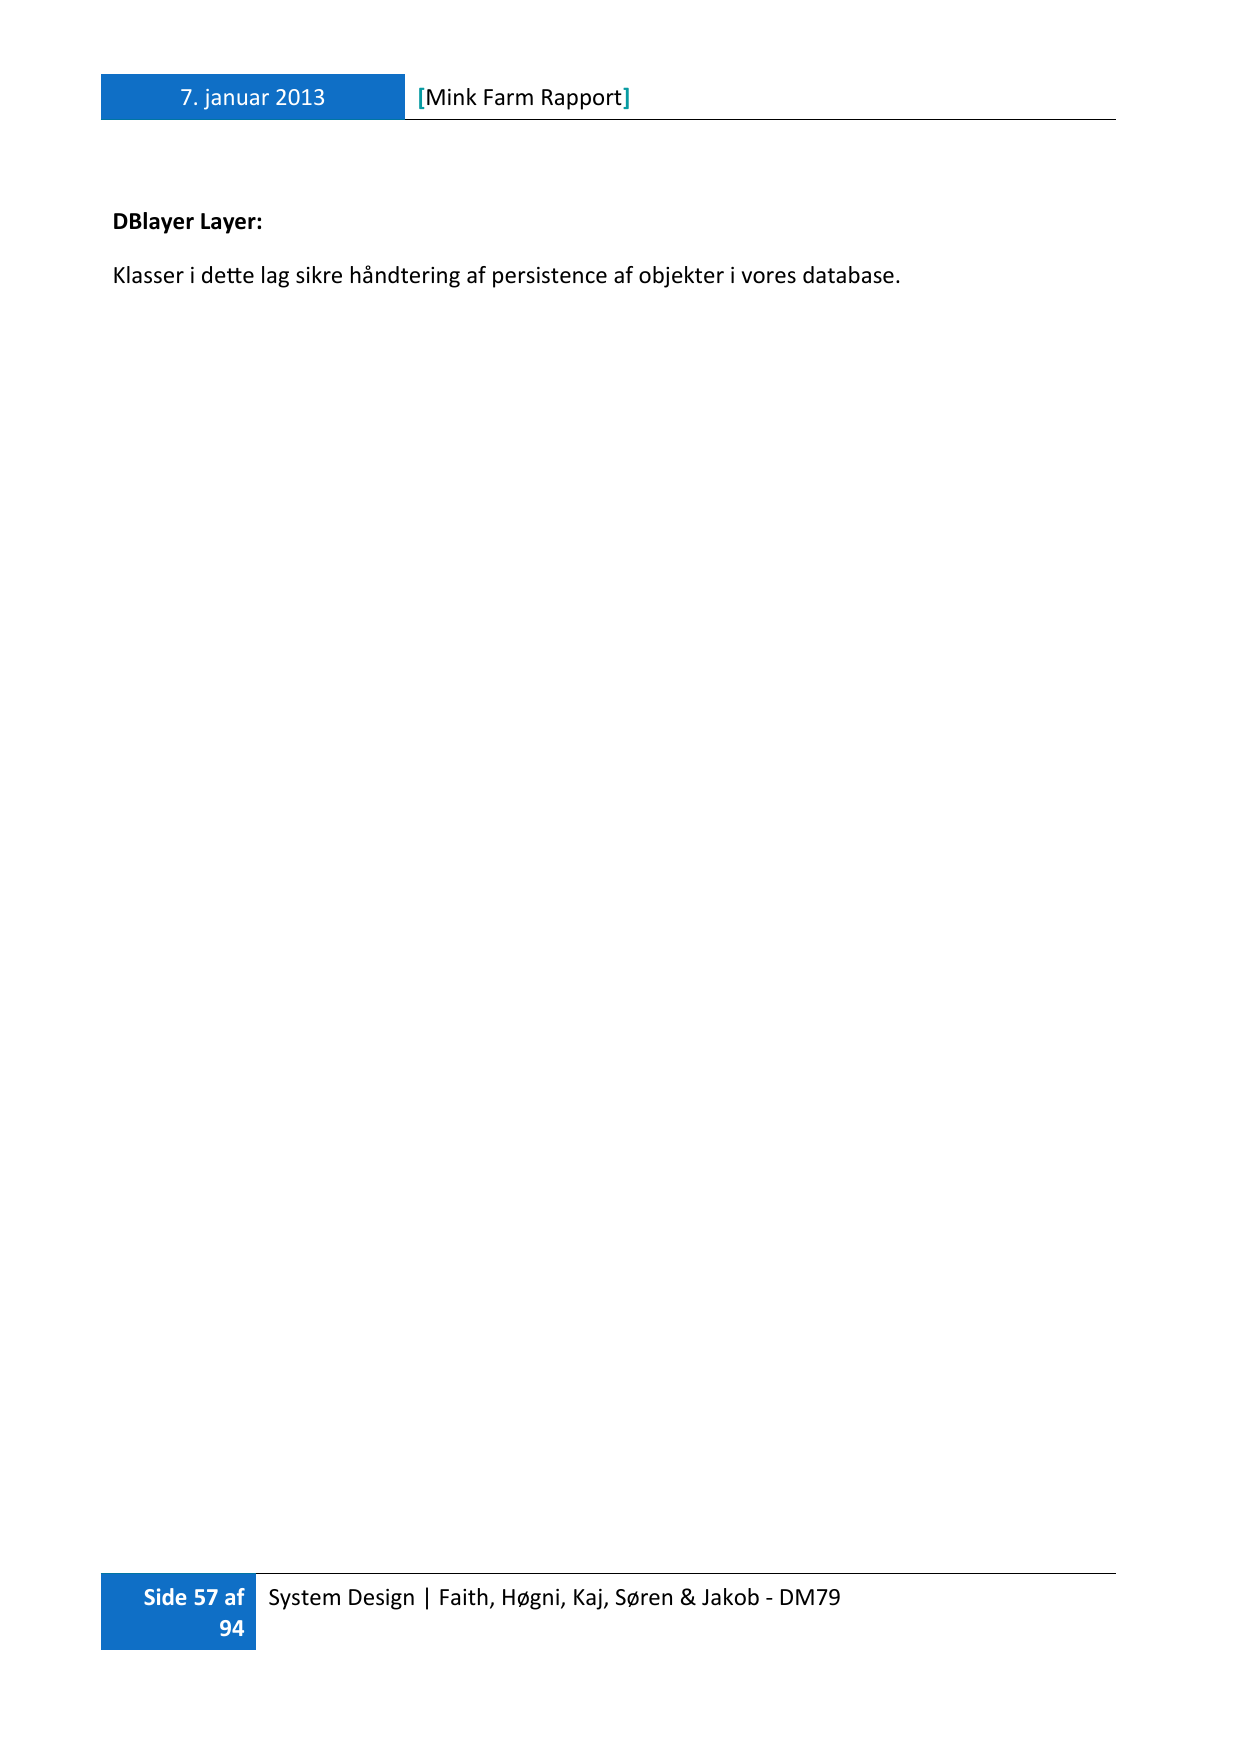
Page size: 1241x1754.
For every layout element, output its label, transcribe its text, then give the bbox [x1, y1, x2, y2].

text DBlayer Layer: [112, 205, 1128, 235]
text Klasser i dette lag sikre håndtering af persistence af objekter i vores database. [112, 259, 1128, 289]
